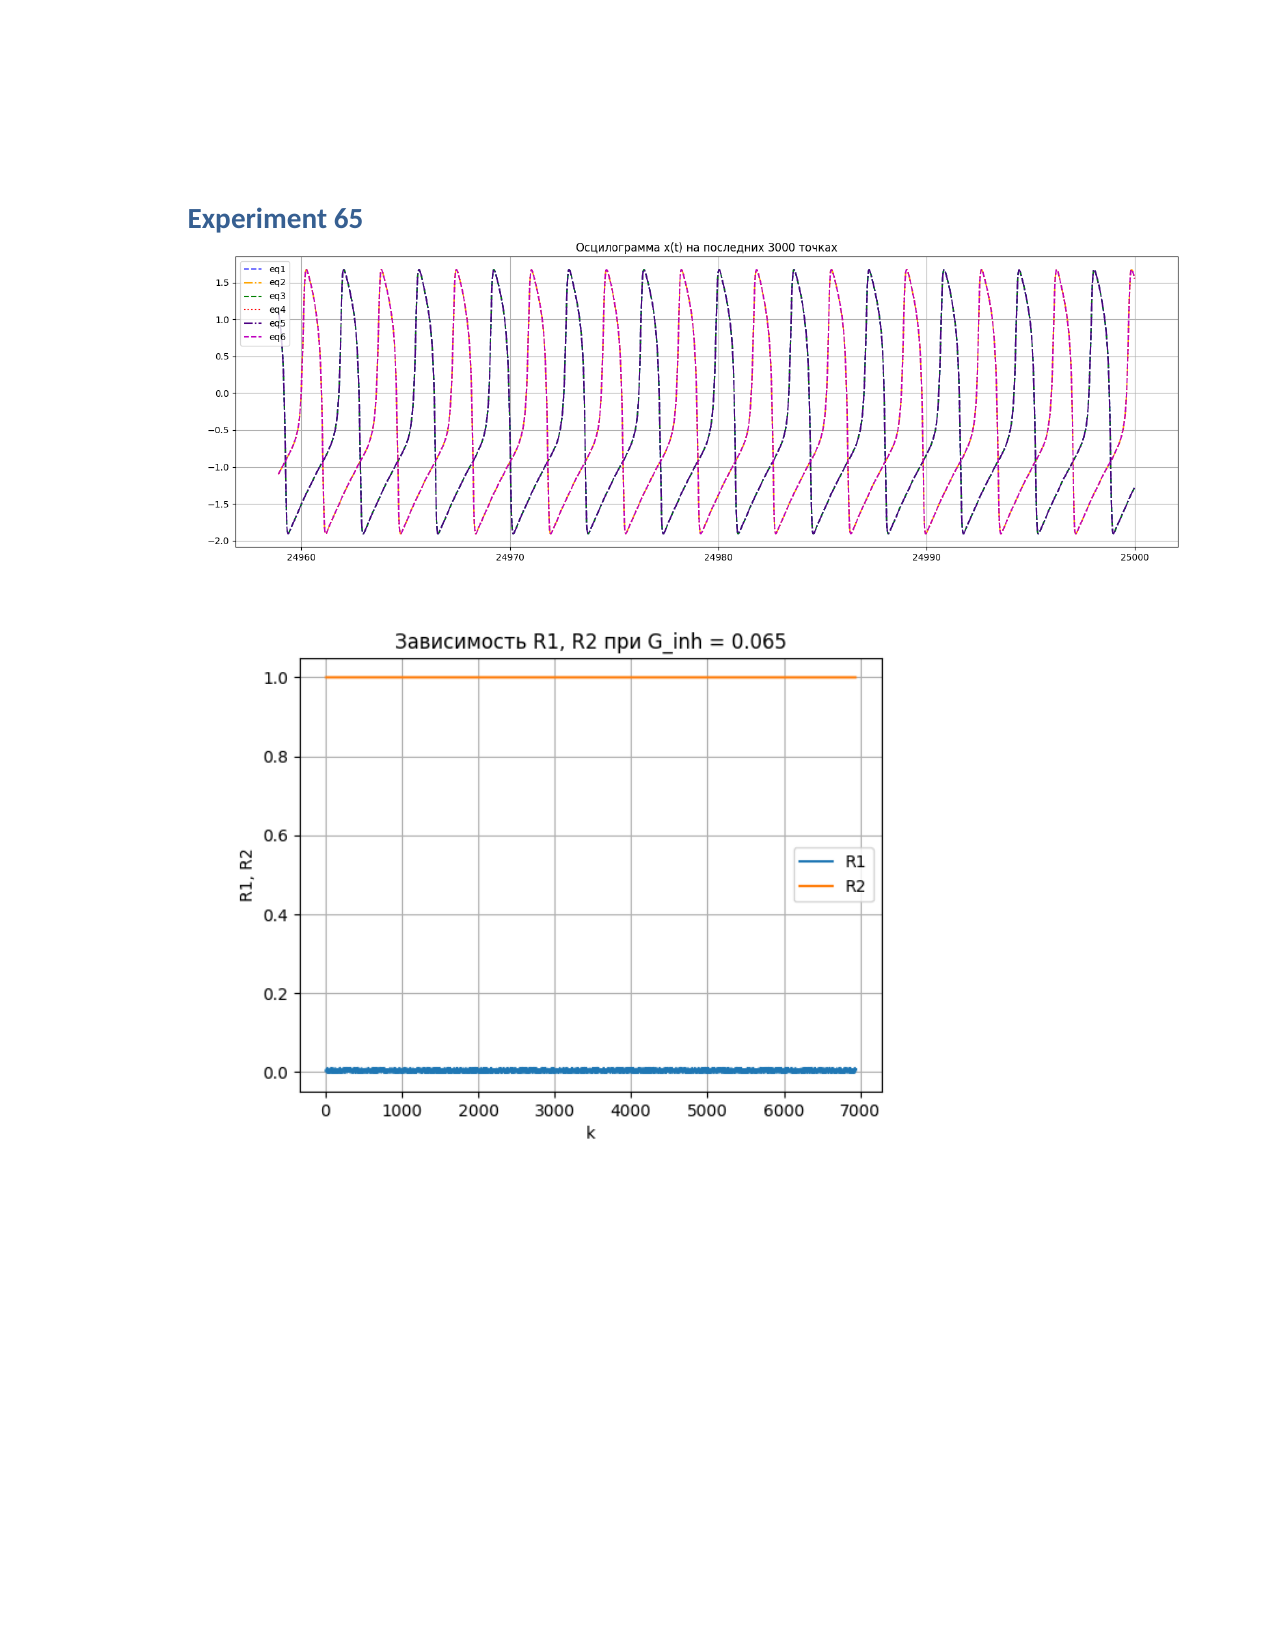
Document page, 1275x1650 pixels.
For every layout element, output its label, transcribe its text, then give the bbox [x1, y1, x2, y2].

subtitle Experiment 65 [187, 200, 1087, 236]
picture [206, 590, 957, 1154]
picture [206, 241, 1182, 566]
